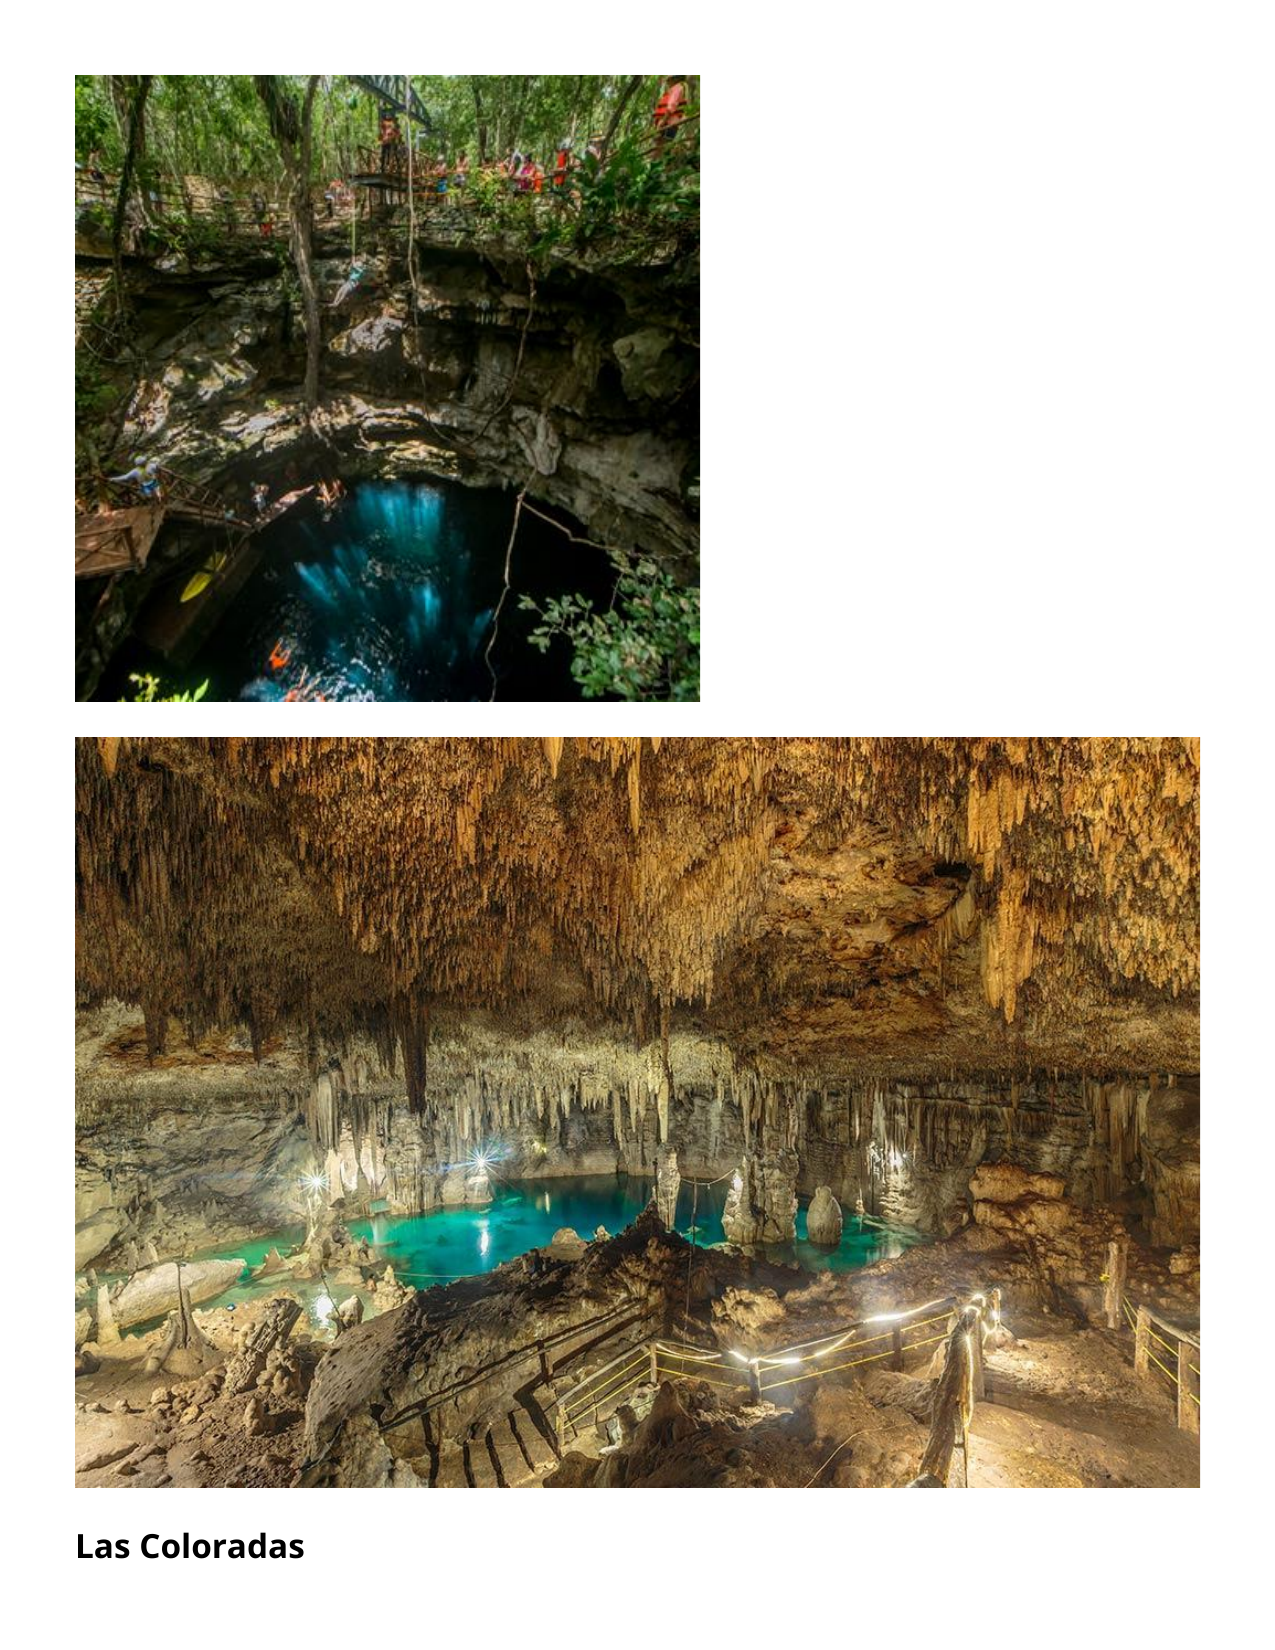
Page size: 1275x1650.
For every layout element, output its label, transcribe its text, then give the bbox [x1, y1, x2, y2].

picture [75, 75, 700, 702]
text Las Coloradas [75, 1523, 1200, 1568]
picture [75, 737, 1200, 1488]
